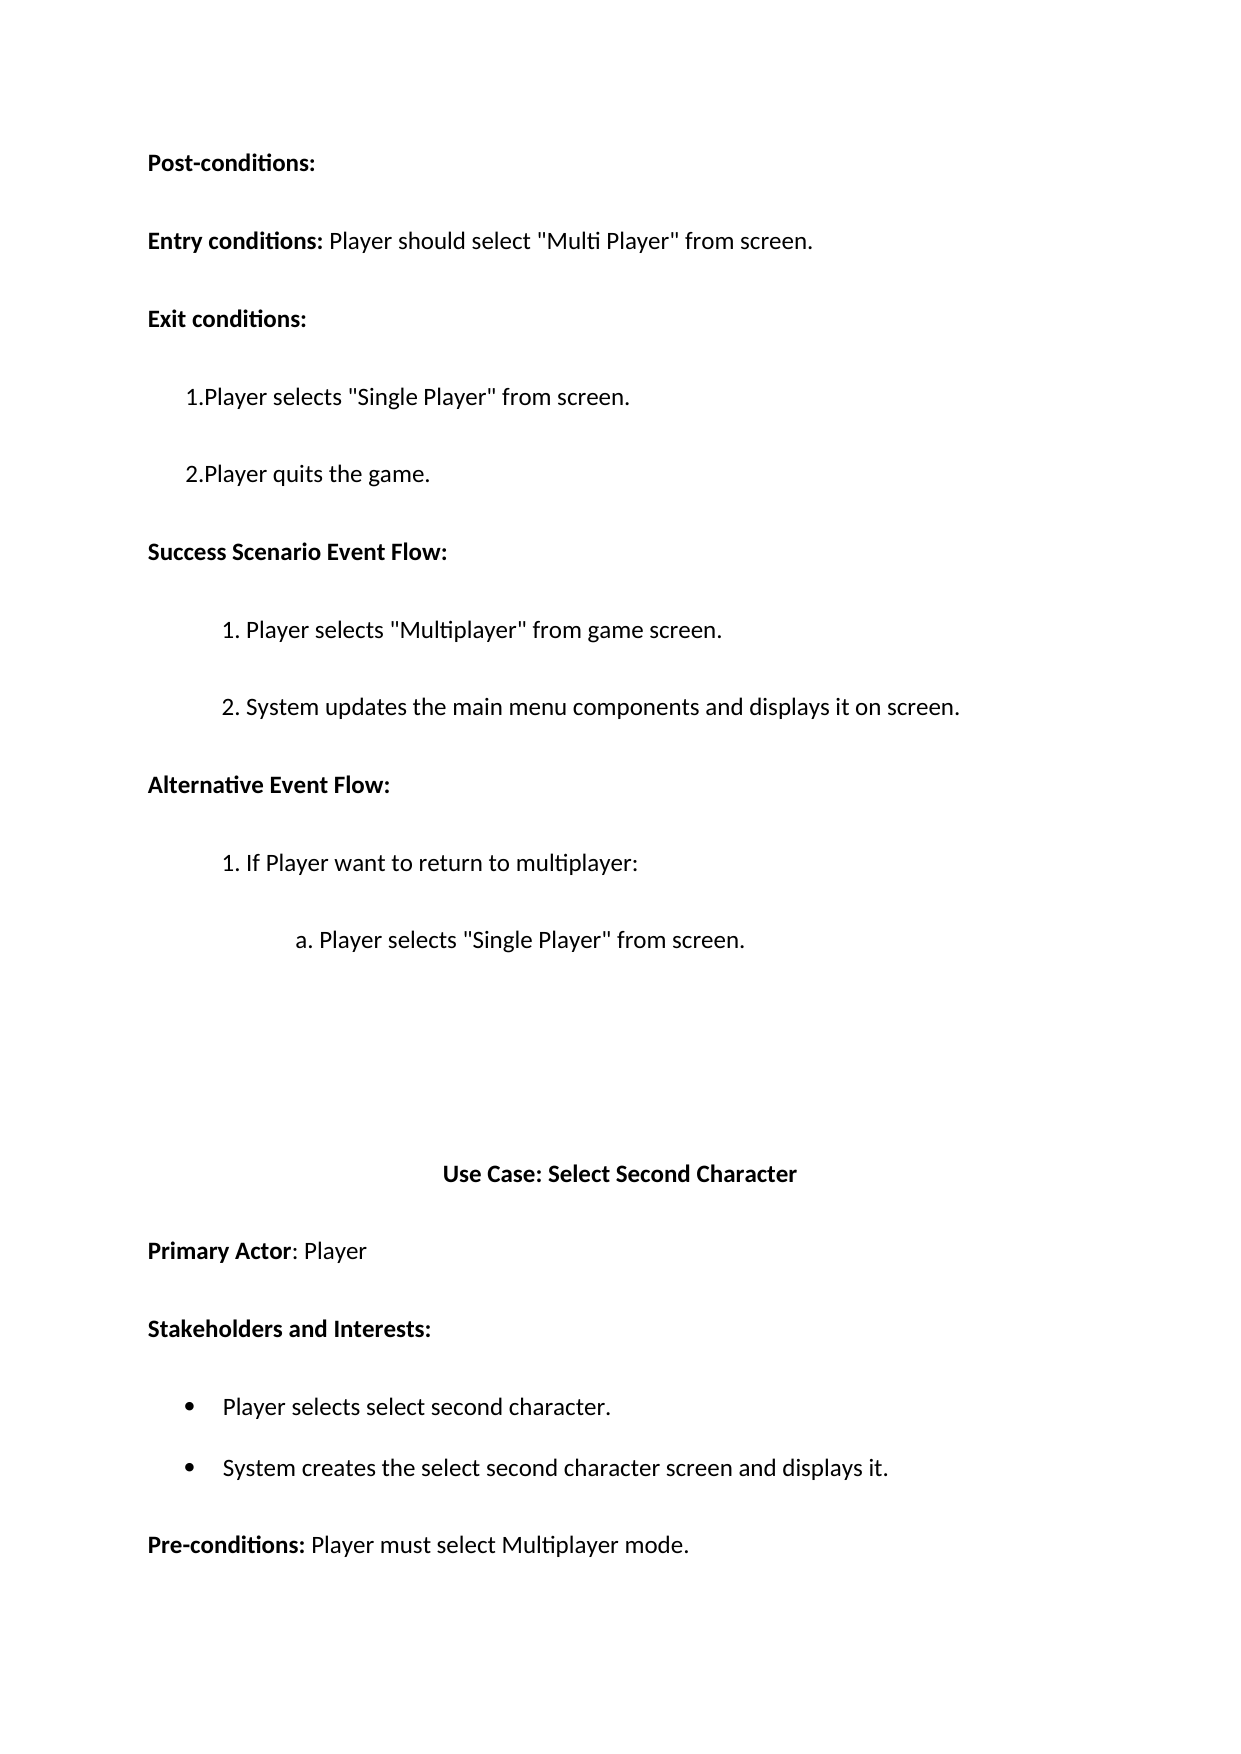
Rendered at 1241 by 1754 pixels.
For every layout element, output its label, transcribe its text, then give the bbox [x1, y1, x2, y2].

text Stakeholders and Interests: [148, 1313, 1093, 1344]
list Player selects select second character. [185, 1391, 1093, 1421]
text Exit conditions: [148, 303, 1093, 333]
text Entry conditions: Player should select "Multi Player" from screen. [148, 225, 1093, 256]
text Post-conditions: [148, 148, 1093, 178]
text Alternative Event Flow: [148, 769, 1093, 800]
text 2. System updates the main menu components and displays it on screen. [148, 692, 1093, 722]
text 2.Player quits the game. [185, 458, 1093, 489]
text a. Player selects "Single Player" from screen. [148, 925, 1093, 955]
text 1. Player selects "Multiplayer" from game screen. [148, 614, 1093, 644]
list System creates the select second character screen and displays it. [185, 1452, 1093, 1482]
text 1.Player selects "Single Player" from screen. [185, 381, 1093, 411]
text 1. If Player want to return to multiplayer: [148, 847, 1093, 877]
text Success Scenario Event Flow: [148, 536, 1093, 567]
text Use Case: Select Second Character [148, 1158, 1093, 1188]
text Pre-conditions: Player must select Multiplayer mode. [148, 1530, 1093, 1560]
text Primary Actor: Player [148, 1236, 1093, 1266]
